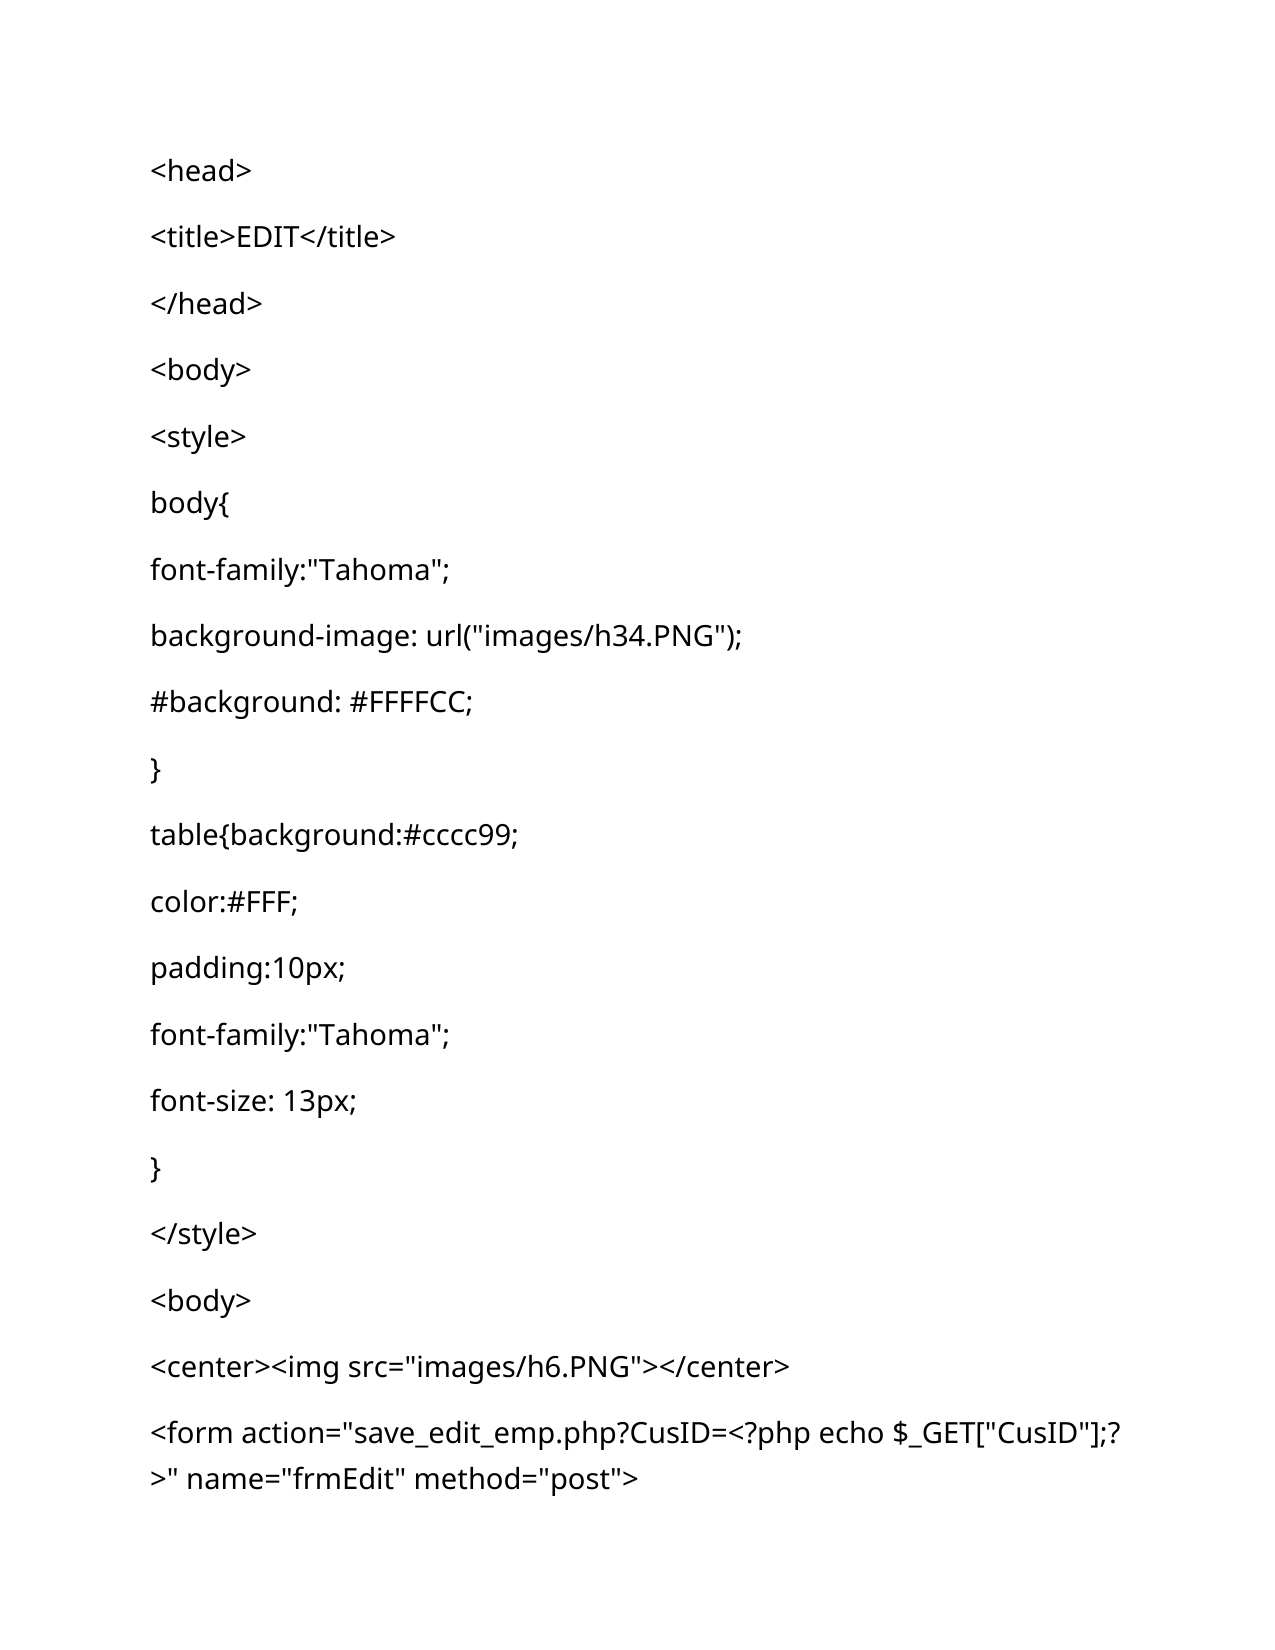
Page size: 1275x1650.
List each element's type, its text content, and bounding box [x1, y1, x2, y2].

text body{ [150, 482, 1125, 522]
text color:#FFF; [150, 881, 1125, 921]
text table{background:#cccc99; [150, 814, 1125, 854]
text </head> [150, 283, 1125, 323]
text background-image: url("images/h34.PNG"); [150, 615, 1125, 655]
text <title>EDIT</title> [150, 216, 1125, 256]
text <body> [150, 1280, 1125, 1319]
text <center><img src="images/h6.PNG"></center> [150, 1346, 1125, 1386]
text </style> [150, 1213, 1125, 1253]
text } [150, 748, 1125, 788]
text } [150, 1147, 1125, 1187]
text font-family:"Tahoma"; [150, 1014, 1125, 1054]
text padding:10px; [150, 947, 1125, 987]
text font-family:"Tahoma"; [150, 549, 1125, 588]
text #background: #FFFFCC; [150, 682, 1125, 721]
text <head> [150, 150, 1125, 190]
text font-size: 13px; [150, 1080, 1125, 1120]
text <body> [150, 349, 1125, 389]
text <style> [150, 416, 1125, 456]
text <form action="save_edit_emp.php?CusID=<?php echo $_GET["CusID"];?>" name="frmEdit" method="post"> [150, 1413, 1125, 1498]
